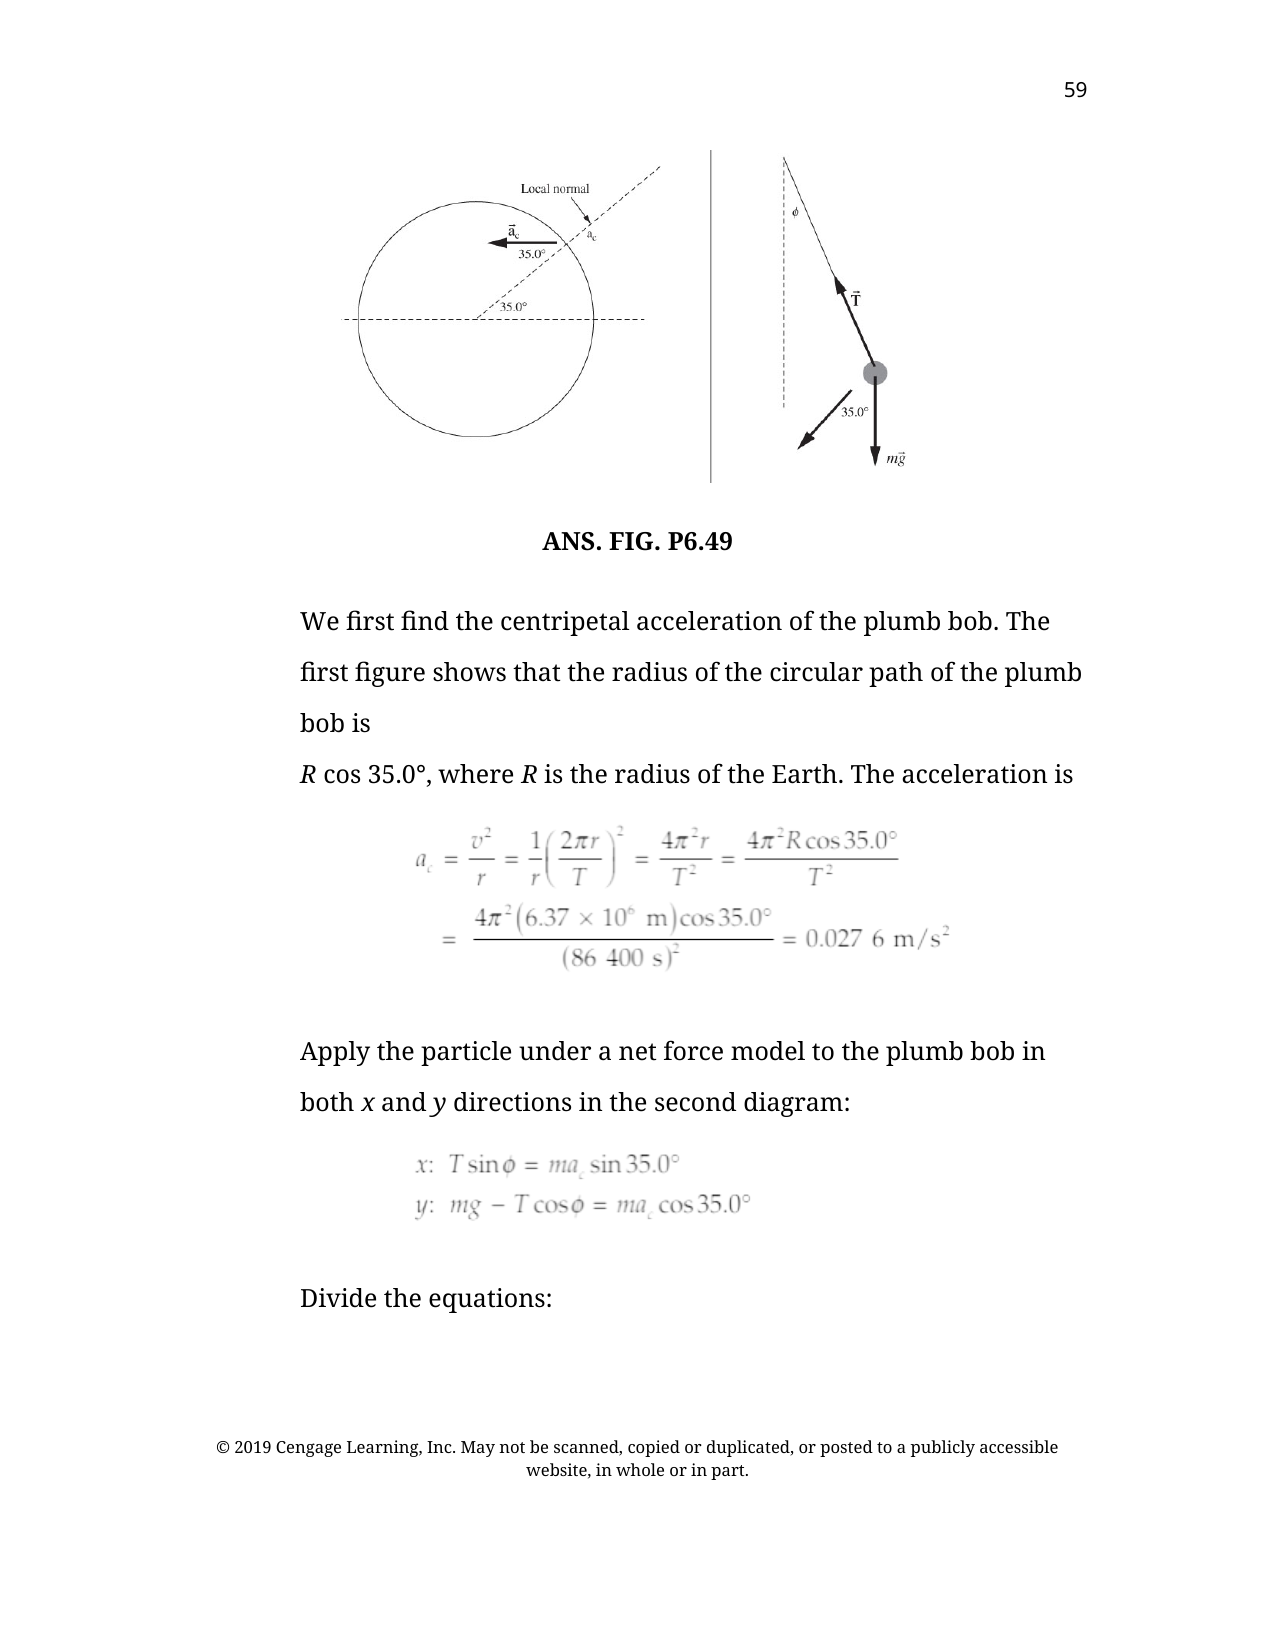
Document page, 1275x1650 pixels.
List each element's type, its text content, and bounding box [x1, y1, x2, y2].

text ans. Fig. P6.49 [187, 523, 1087, 557]
text Divide the equations: [187, 1281, 1087, 1315]
picture [341, 150, 934, 483]
text We first find the centripetal acceleration of the plumb bob. The first figure shows that the radius of the circular path of the plumb bob is R cos 35.0°, where R is the radius of the Earth. The acceleration is [187, 603, 1087, 791]
text Apply the particle under a net force model to the plumb bob in both x and y directions in the second diagram: [187, 1034, 1087, 1119]
